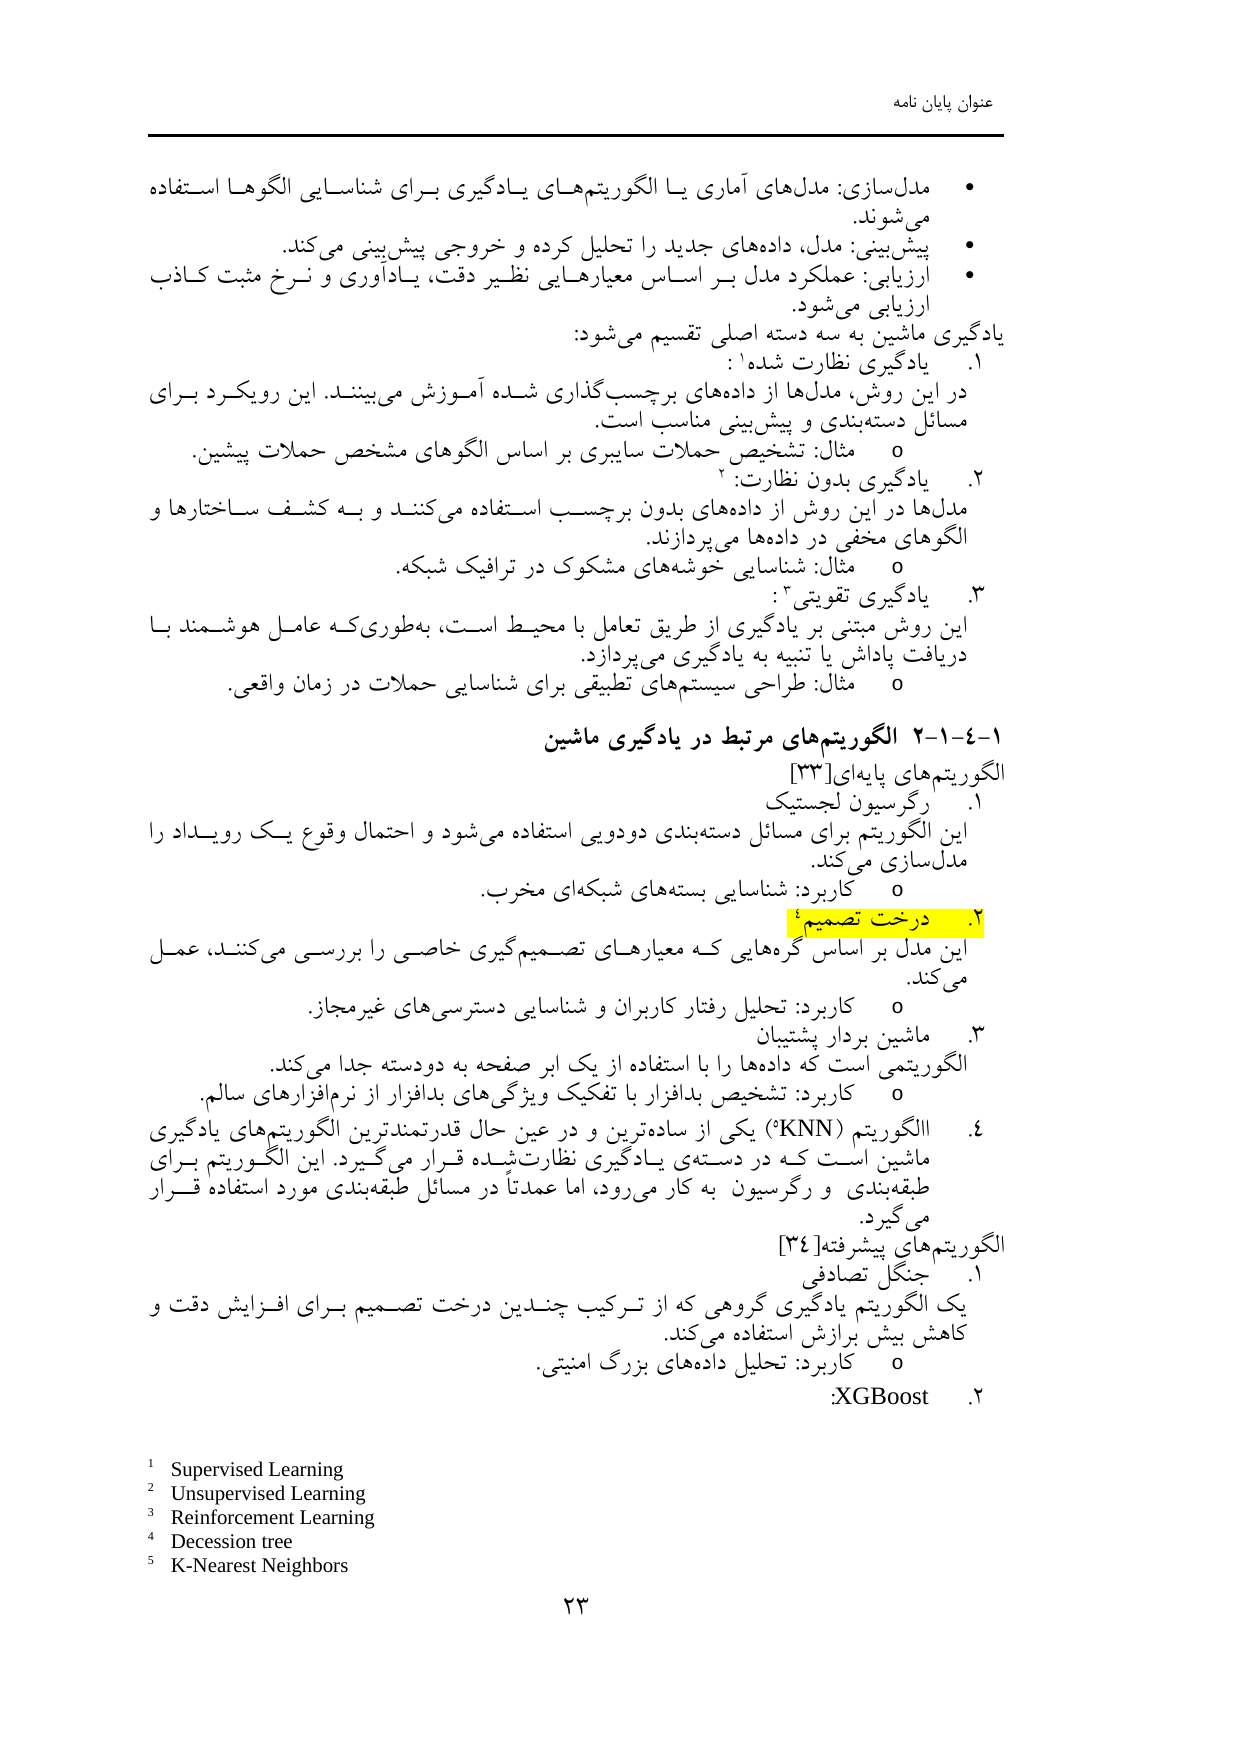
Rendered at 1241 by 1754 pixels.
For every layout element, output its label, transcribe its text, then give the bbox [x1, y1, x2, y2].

text مدل‌ها در این روش از داده‌های بدون برچسب استفاده می‌کنند و به کشف ساختارها و الگوهای مخفی در داده‌ها می‌پردازند. [148, 498, 966, 556]
list یادگیری نظارت شده : [148, 352, 966, 381]
list یادگیری بدون نظارت: [148, 469, 966, 498]
list مدل‌سازی: مدل‌های آماری یا الگوریتم‌های یادگیری برای شناسایی الگوها استفاده می‌شوند. [148, 177, 966, 236]
text یک الگوریتم یادگیری گروهی که از ترکیب چندین درخت تصمیم برای افزایش دقت و کاهش بیش برازش استفاده می‌کند. [148, 1293, 966, 1352]
list XGBoost: [148, 1381, 966, 1416]
list مثال: طراحی سیستم‌های تطبیقی برای شناسایی حملات در زمان واقعی. [148, 673, 891, 702]
list درخت تصمیم [148, 908, 966, 938]
list یادگیری تقویتی : [148, 586, 966, 615]
text الگوریتم‌های پایه‌ای [148, 763, 1004, 792]
list کاربرد: تحلیل داده‌های بزرگ امنیتی. [148, 1352, 891, 1381]
text این مدل بر اساس گره‌هایی که معیارهای تصمیم‌گیری خاصی را بررسی می‌کنند، عمل می‌کند. [148, 938, 966, 996]
list کاربرد: شناسایی بسته‌های شبکه‌ای مخرب. [148, 879, 891, 908]
list ارزیابی: عملکرد مدل بر اساس معیارهایی نظیر دقت، یادآوری و نرخ مثبت کاذب ارزیابی می‌شود. [148, 265, 966, 323]
list کاربرد: تشخیص بدافزار با تفکیک ویژگی‌های بدافزار از نرم‌افزارهای سالم. [148, 1083, 891, 1113]
list مثال: تشخیص حملات سایبری بر اساس الگوهای مشخص حملات پیشین. [148, 440, 891, 469]
text الگوریتمی است که داده‌ها را با استفاده از یک ابر صفحه به دودسته جدا می‌کند. [148, 1054, 966, 1083]
text این روش مبتنی بر یادگیری از طریق تعامل با محیط است، به‌طوری‌که عامل هوشمند با دریافت پاداش یا تنبیه به یادگیری می‌پردازد. [148, 615, 966, 673]
text این الگوریتم برای مسائل دسته‌بندی دودویی استفاده می‌شود و احتمال وقوع یک رویداد را مدل‌سازی می‌کند. [148, 821, 966, 879]
list االگوریتم (KNN) یکی از ساده‌ترین و در عین حال قدرتمندترین الگوریتم‌های یادگیری ماشین است که در دسته‌ی یادگیری نظارت‌شده قرار می‌گیرد. این الگوریتم برای طبقه‌بندی و رگرسیون به کار می‌رود، اما عمدتاً در مسائل طبقه‌بندی مورد استفاده قرار می‌گیرد. [148, 1113, 966, 1235]
list پیش‌بینی: مدل، داده‌های جدید را تحلیل کرده و خروجی پیش‌بینی می‌کند. [148, 236, 966, 265]
list رگرسیون لجستیک [148, 792, 966, 821]
subtitle 2-1-4-1 الگوریتم‌های مرتبط در یادگیری ماشین [148, 727, 1004, 756]
text در این روش، مدل‌ها از داده‌های برچسب‌گذاری شده آموزش می‌بینند. این رویکرد برای مسائل دسته‌بندی و پیش‌بینی مناسب است. [148, 381, 966, 440]
text الگوریتم‌های پیشرفته [148, 1235, 1004, 1264]
text یادگیری ماشین به سه دسته اصلی تقسیم می‌شود: [148, 323, 1004, 352]
list مثال: شناسایی خوشه‌های مشکوک در ترافیک شبکه. [148, 556, 891, 586]
list کاربرد: تحلیل رفتار کاربران و شناسایی دسترسی‌های غیرمجاز. [148, 996, 891, 1025]
list ماشین بردار پشتیبان [148, 1025, 966, 1054]
list جنگل تصادفی [148, 1264, 966, 1293]
